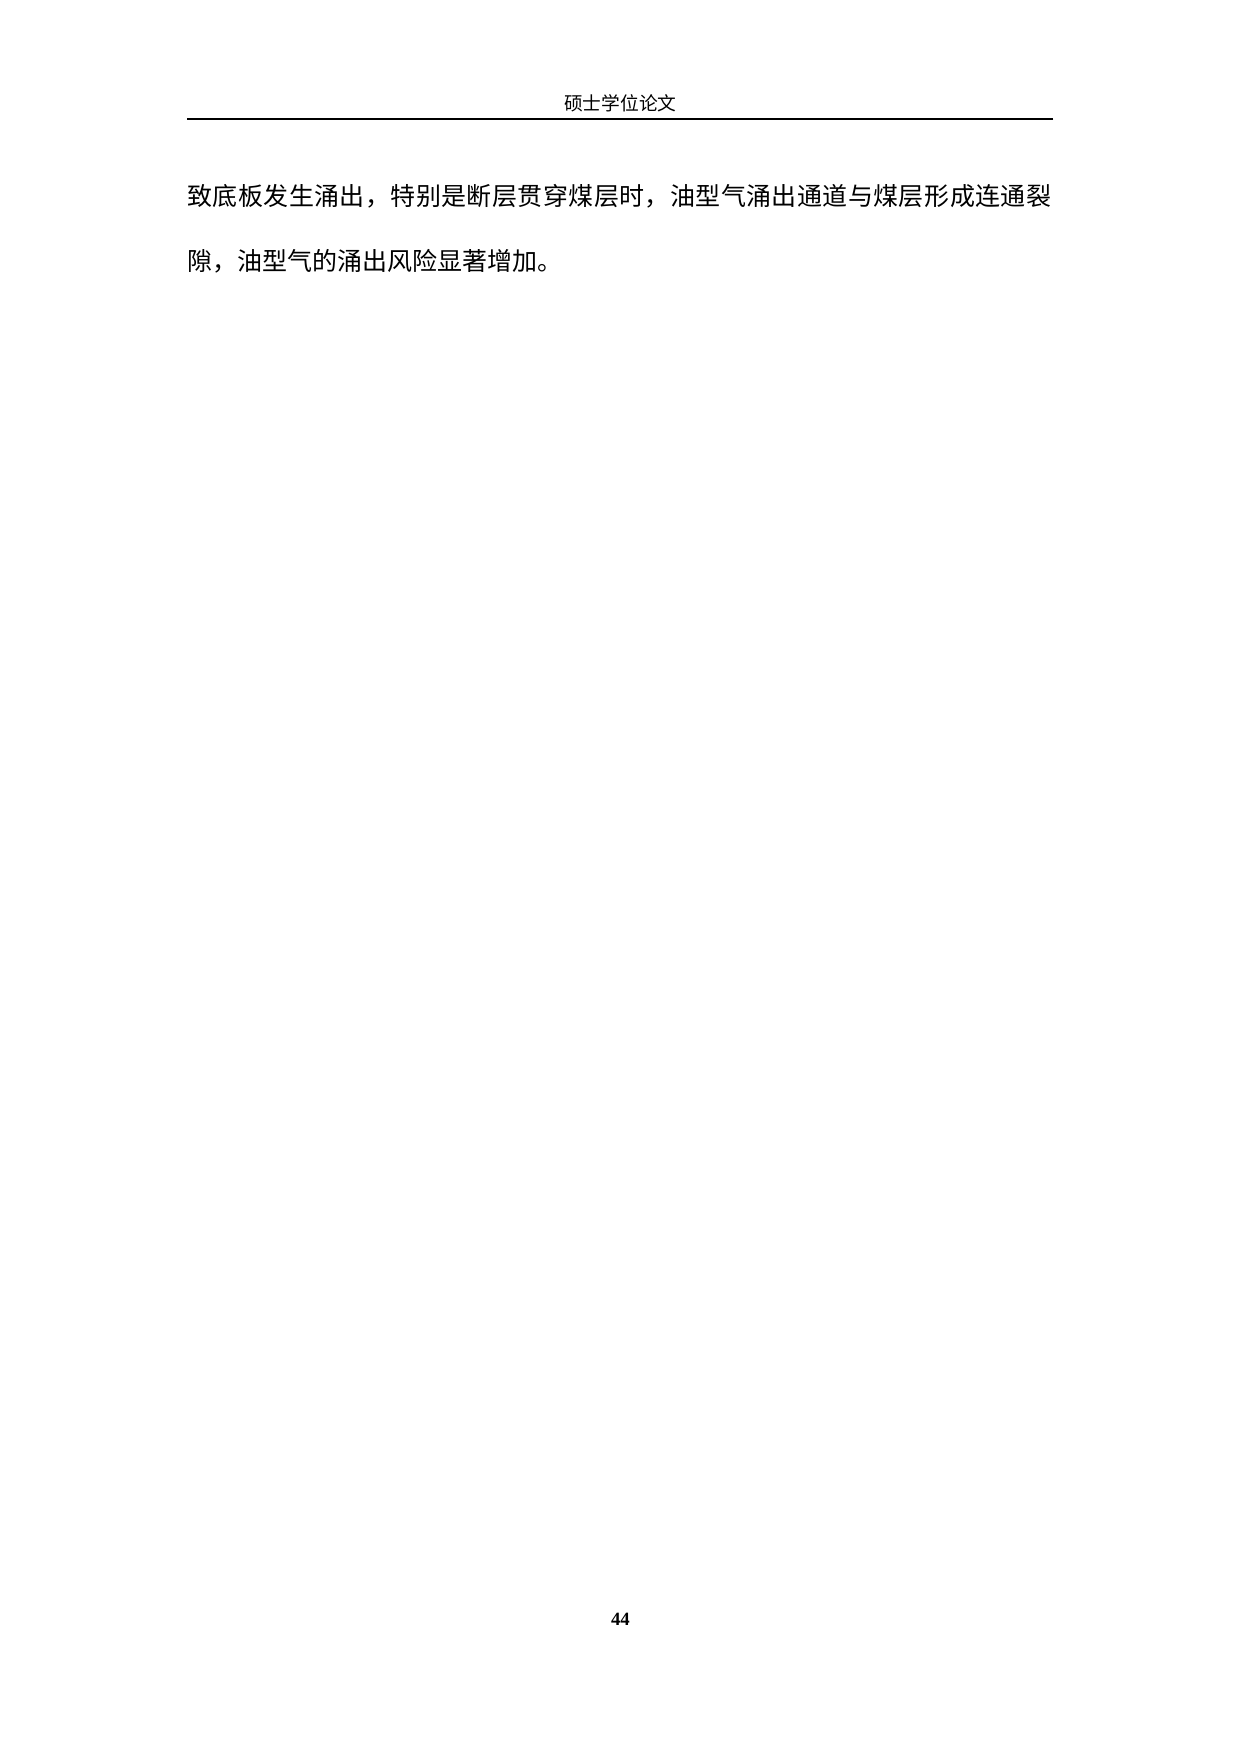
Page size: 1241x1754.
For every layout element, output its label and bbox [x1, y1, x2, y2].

text [187, 162, 1053, 292]
